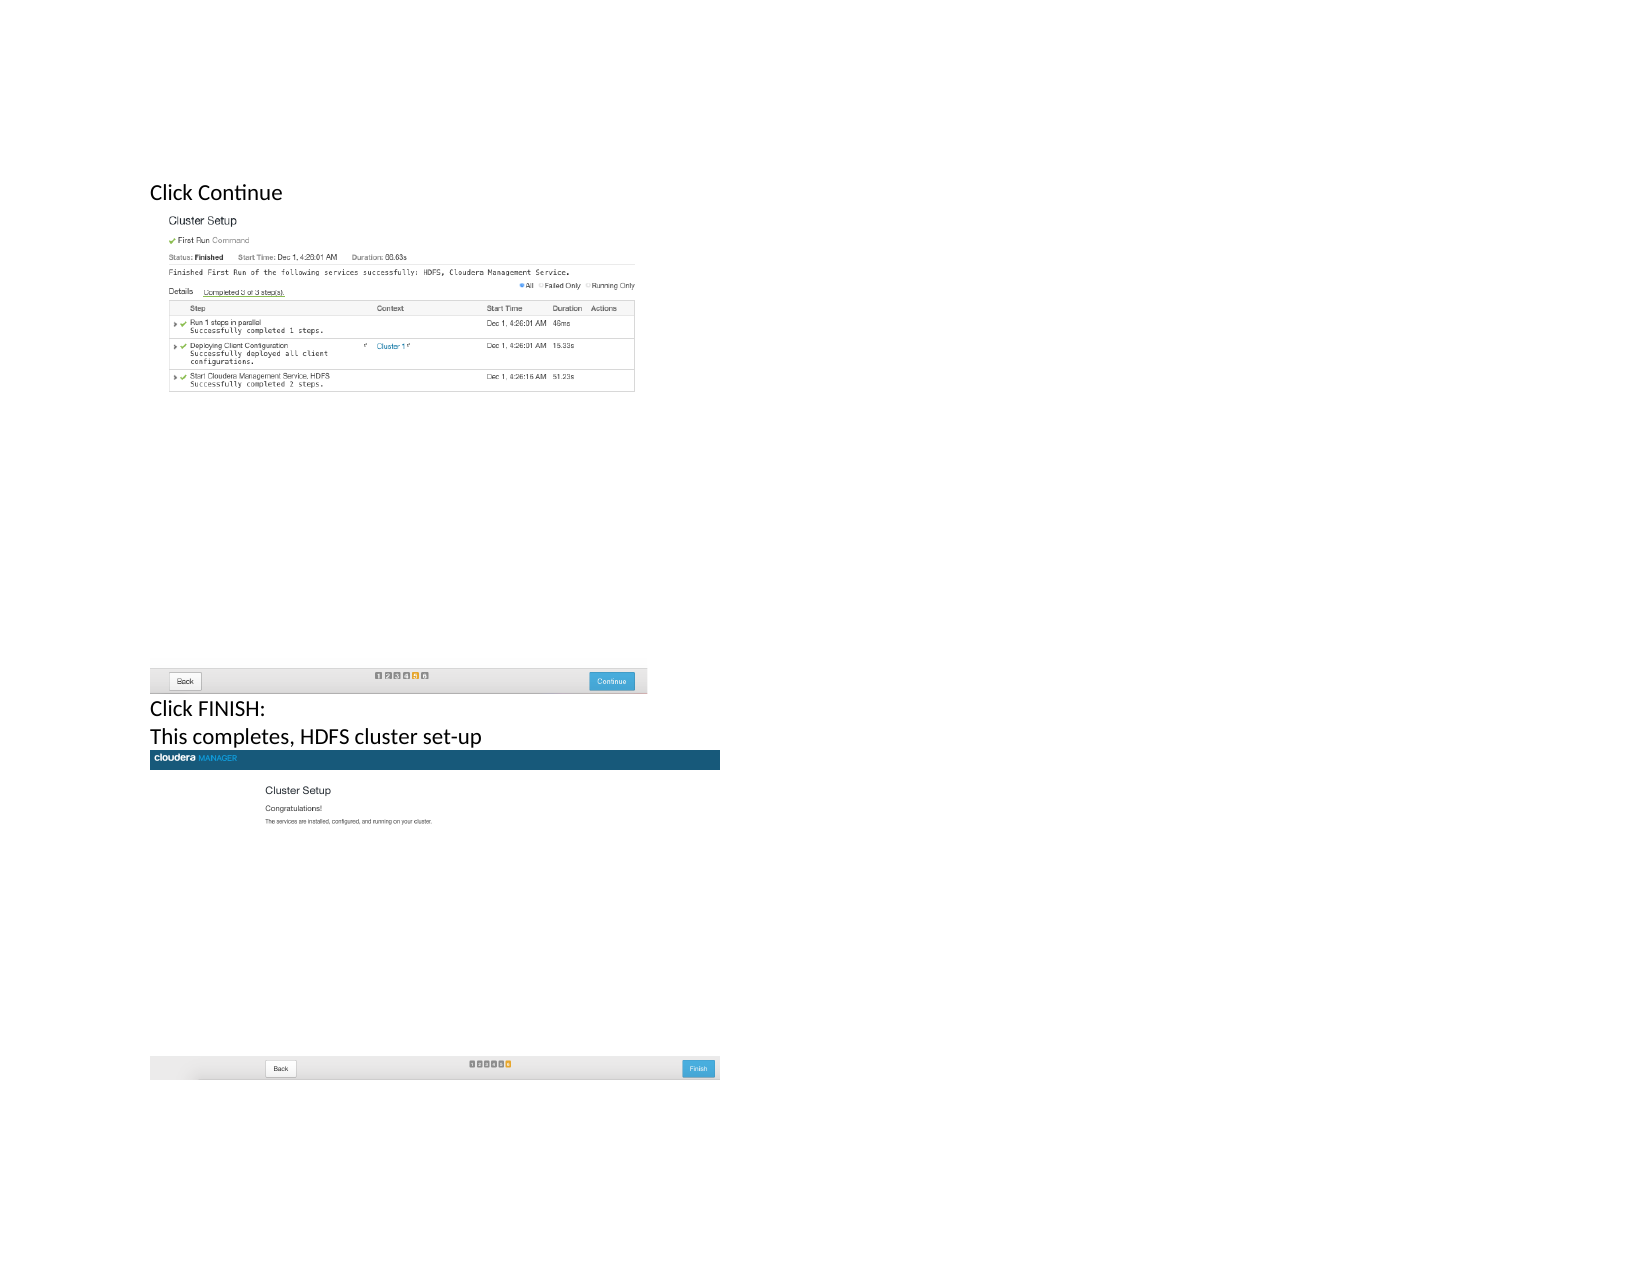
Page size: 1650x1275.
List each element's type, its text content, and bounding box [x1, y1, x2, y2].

text Click FINISH: This completes, HDFS cluster set-up [150, 694, 1500, 750]
picture [150, 750, 720, 1080]
text Click Continue [150, 178, 1500, 206]
picture [150, 206, 648, 694]
